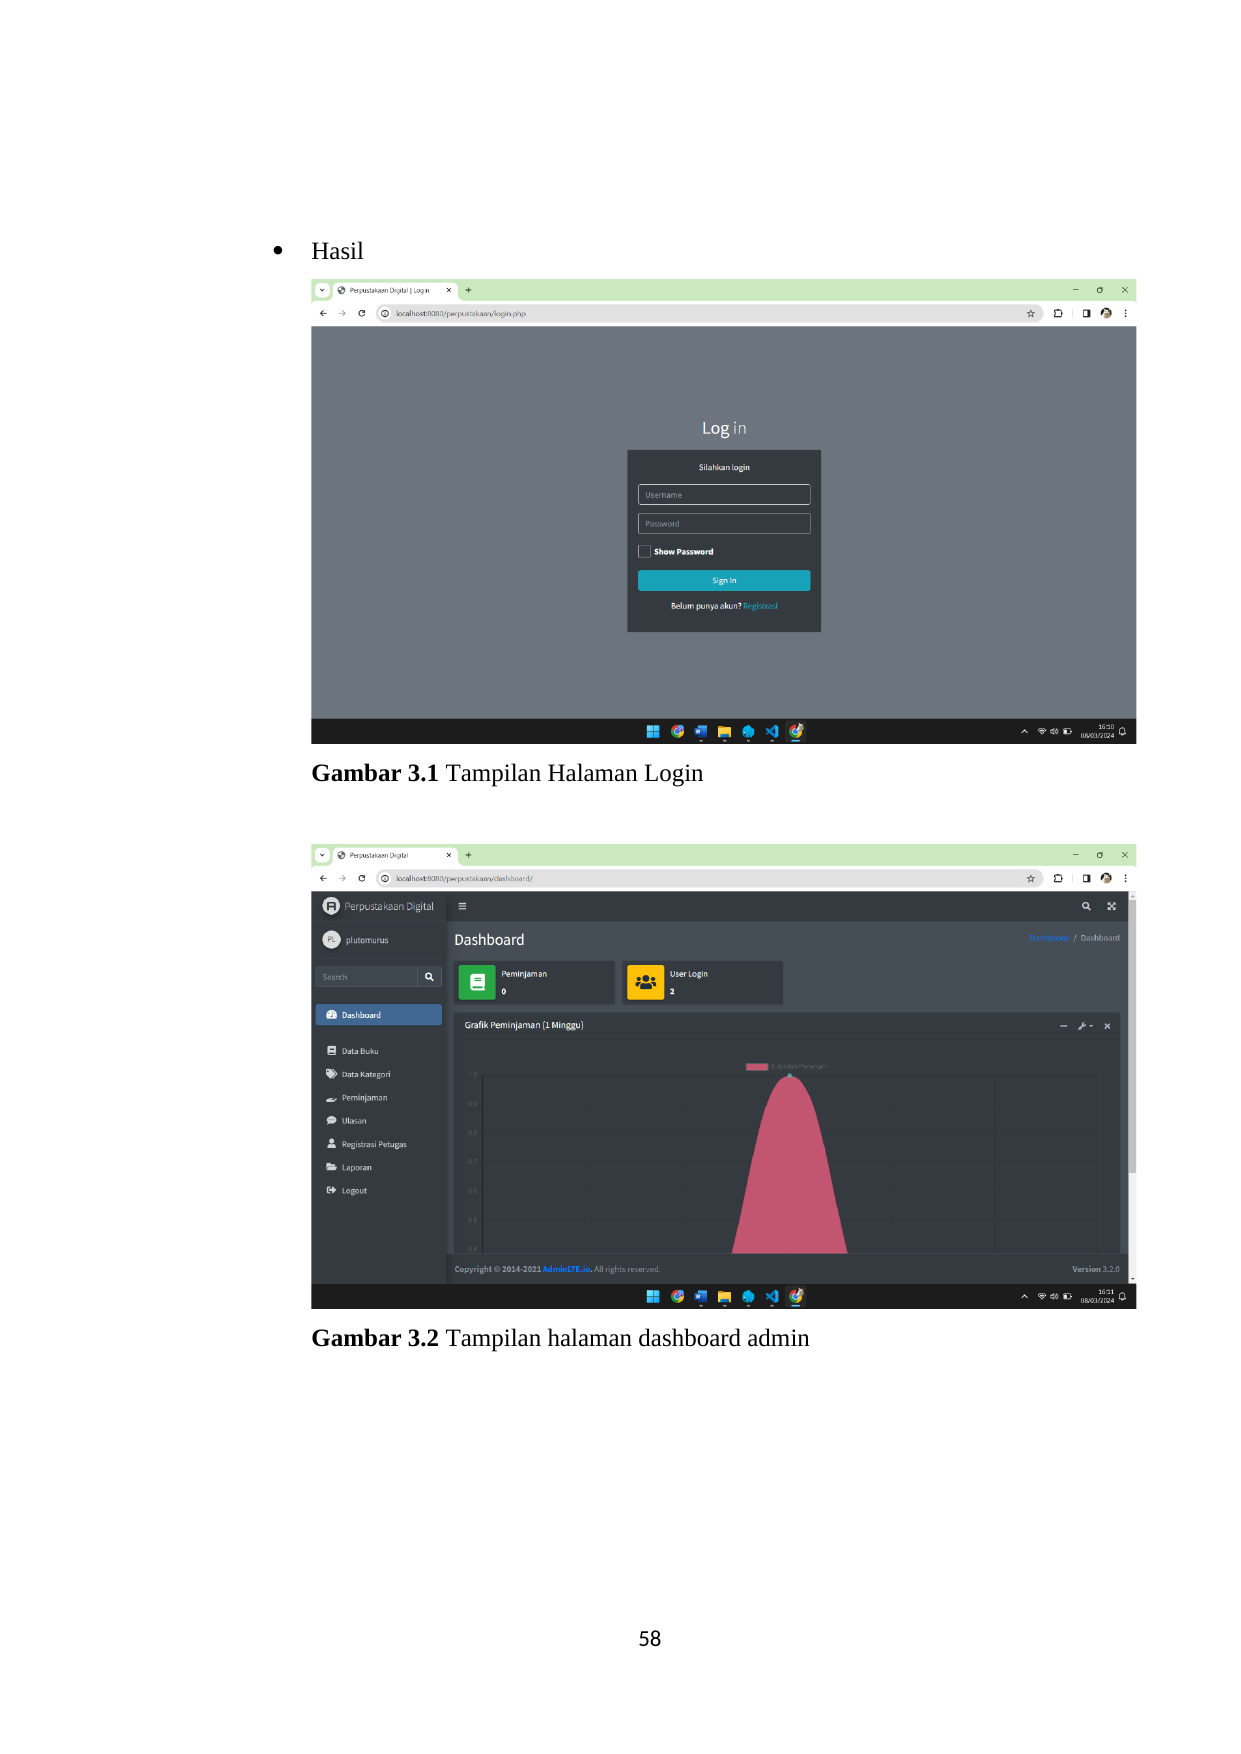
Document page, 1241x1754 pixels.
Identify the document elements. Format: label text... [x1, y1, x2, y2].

list Gambar 3.2 Tampilan halaman dashboard admin [311, 1323, 1063, 1351]
list Gambar 3.1 Tampilan Halaman Login [311, 758, 1063, 787]
picture [311, 844, 1137, 1309]
list Hasil [274, 236, 1063, 265]
picture [311, 279, 1137, 744]
